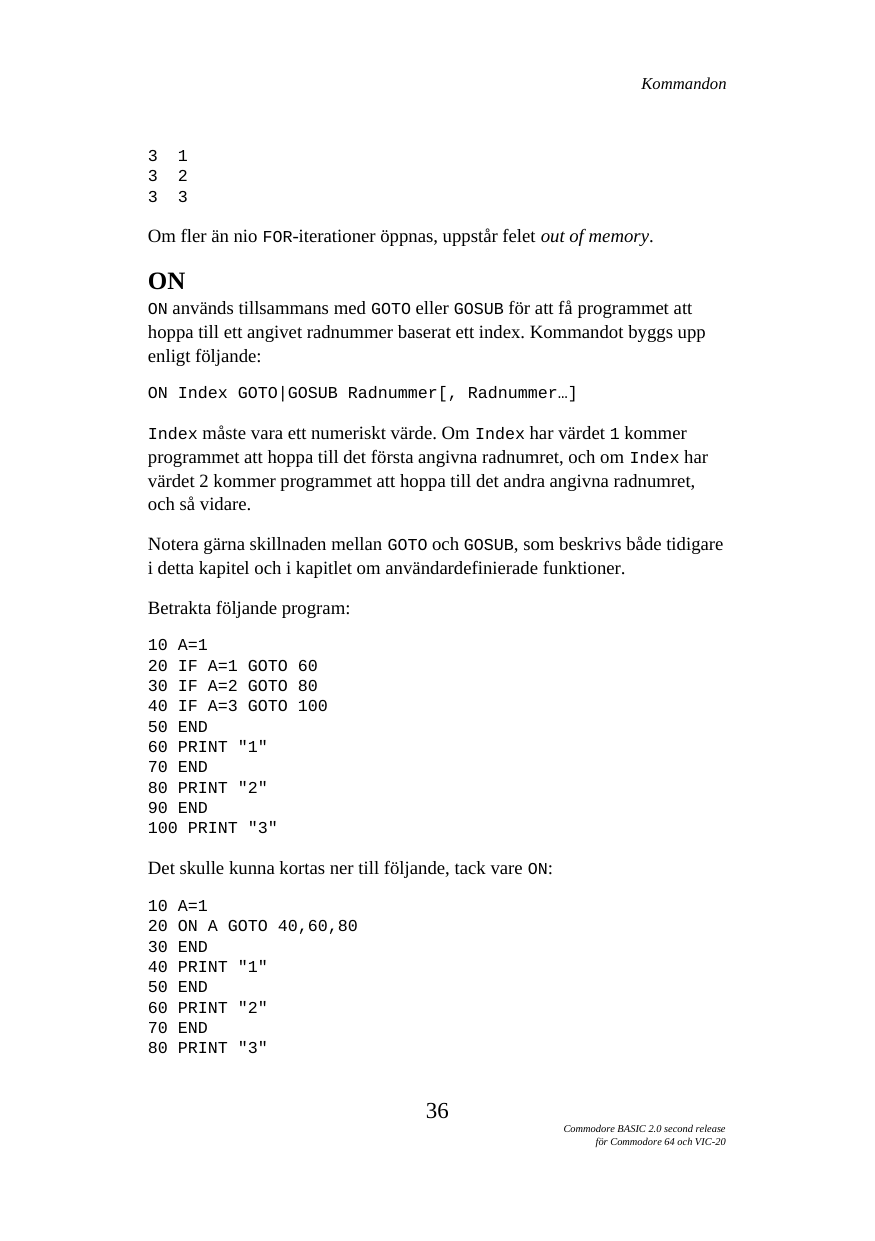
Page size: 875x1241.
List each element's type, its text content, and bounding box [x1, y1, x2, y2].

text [148, 148, 726, 207]
text Det skulle kunna kortas ner till följande, tack vare ON: [148, 857, 726, 879]
text ON Index GOTO|GOSUB Radnummer[, Radnummer…] [148, 384, 726, 403]
text 10 A=1 20 IF A=1 GOTO 60 30 IF A=2 GOTO 80 40 IF A=3 GOTO 100 50 END 60 PRINT "1" 70 END 80 PRINT "2" 90 END 100 PRINT "3" [148, 637, 726, 839]
text Index måste vara ett numeriskt värde. Om Index har värdet 1 kommer programmet att hoppa till det första angivna radnumret, och om Index har värdet 2 kommer programmet att hoppa till det andra angivna radnumret, och så vidare. [148, 422, 726, 515]
text Betrakta följande program: [148, 597, 726, 619]
subtitle ON [148, 266, 726, 295]
text 10 A=1 20 ON A GOTO 40,60,80 30 END 40 PRINT "1" 50 END 60 PRINT "2" 70 END 80 PRINT "3" [148, 898, 726, 1059]
text Om fler än nio FOR-iterationer öppnas, uppstår felet out of memory. [148, 225, 726, 248]
text ON används tillsammans med GOTO eller GOSUB för att få programmet att hoppa till ett angivet radnummer baserat ett index. Kommandot byggs upp enligt följande: [148, 297, 726, 366]
text Notera gärna skillnaden mellan GOTO och GOSUB, som beskrivs både tidigare i detta kapitel och i kapitlet om användardefinierade funktioner. [148, 533, 726, 579]
